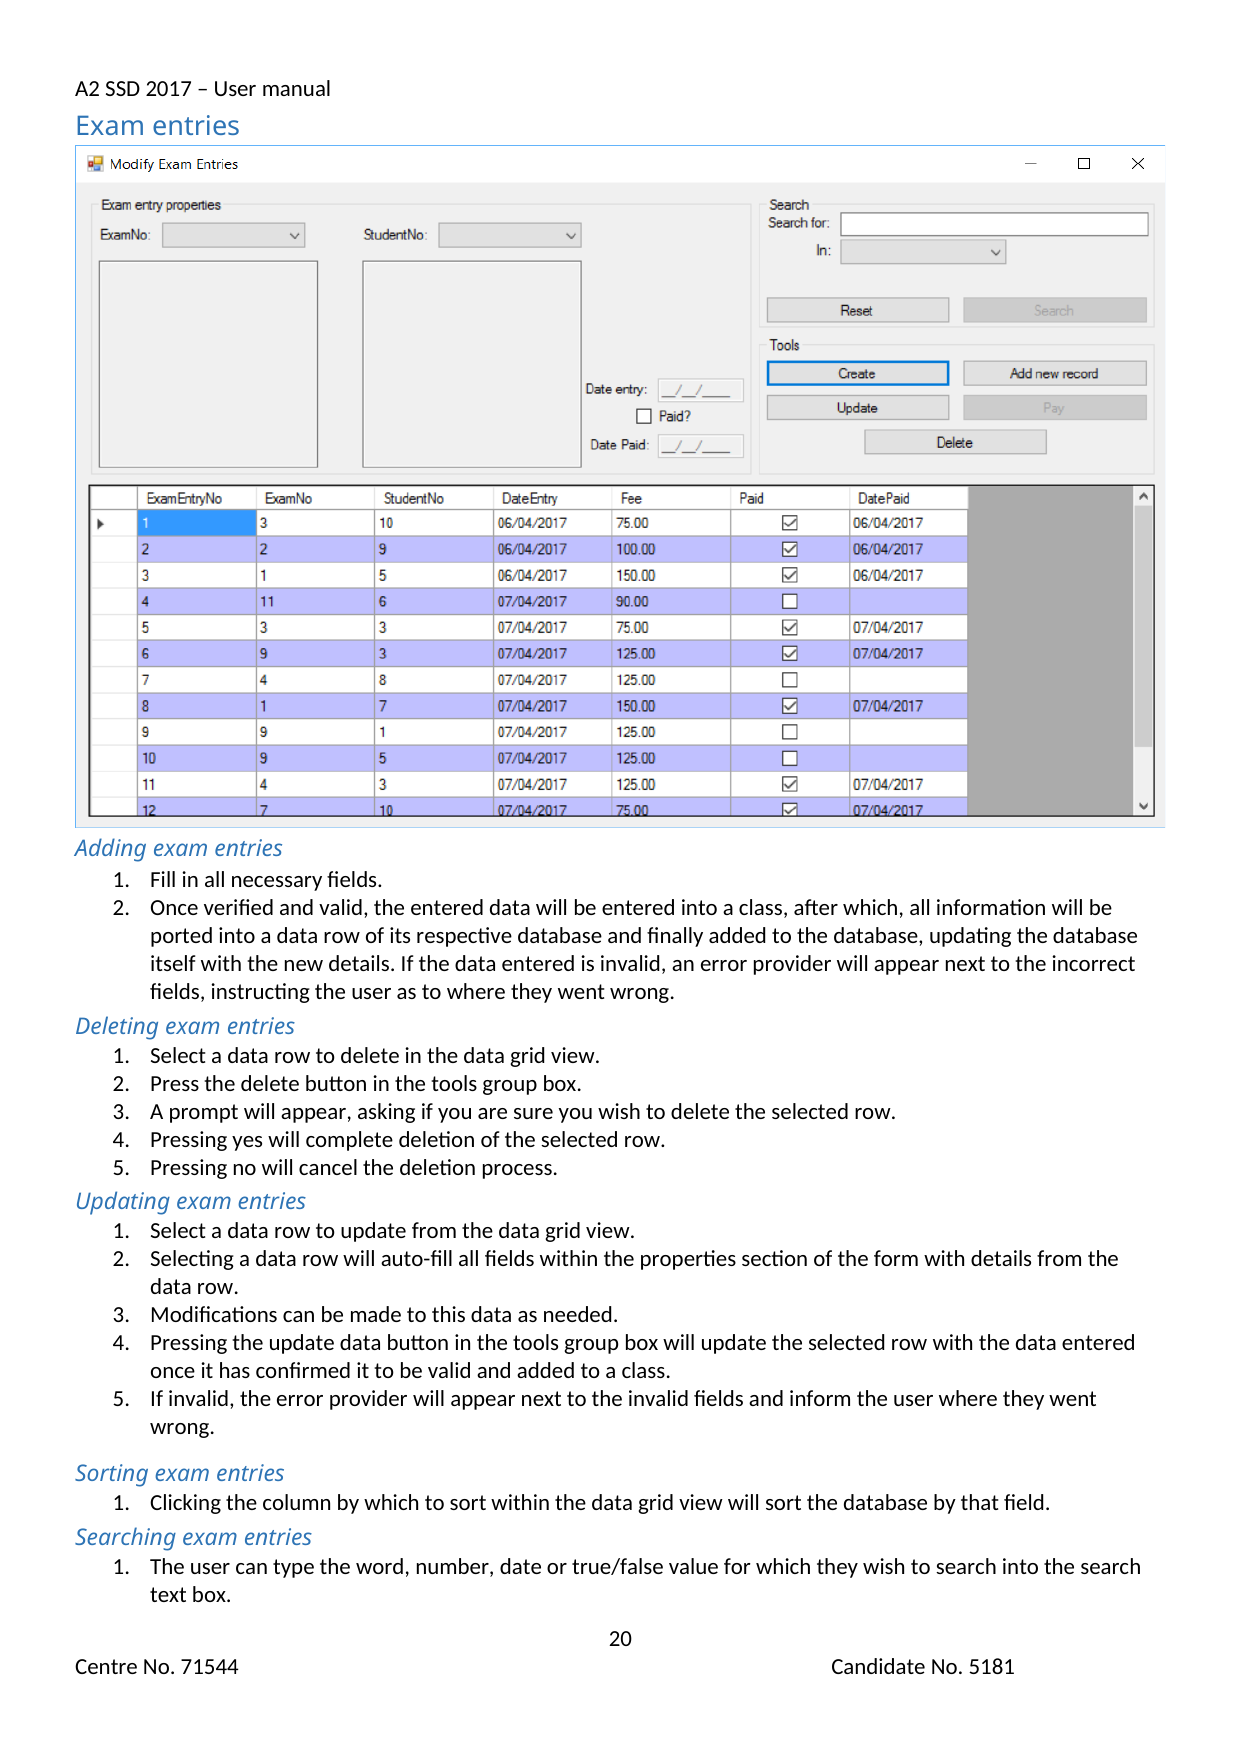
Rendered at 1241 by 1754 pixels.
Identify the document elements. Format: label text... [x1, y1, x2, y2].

list Clicking the column by which to sort within the data grid view will sort the database by that field. [112, 1488, 1165, 1516]
list The user can type the word, number, date or true/false value for which they wish to search into the search text box. [112, 1552, 1165, 1608]
list Pressing yes will complete deletion of the selected row. [112, 1125, 1165, 1153]
list A prompt will appear, asking if you are sure you wish to delete the selected row. [112, 1097, 1165, 1125]
subtitle Adding exam entries [75, 832, 1165, 863]
subtitle Searching exam entries [75, 1521, 1165, 1552]
list Press the delete button in the tools group box. [112, 1069, 1165, 1097]
subtitle Deleting exam entries [75, 1009, 1165, 1041]
list Pressing no will cancel the deletion process. [112, 1153, 1165, 1181]
list Selecting a data row will auto-fill all fields within the properties section of the form with details from the data row. [112, 1244, 1165, 1300]
subtitle Exam entries [75, 106, 1165, 143]
list Select a data row to update from the data grid view. [112, 1216, 1165, 1244]
list Fill in all necessary fields. [112, 865, 1165, 893]
list If invalid, the error provider will appear next to the invalid fields and inform the user where they went wrong. [112, 1384, 1165, 1441]
subtitle Sorting exam entries [75, 1457, 1165, 1488]
list Select a data row to delete in the data grid view. [112, 1041, 1165, 1069]
list Pressing the update data button in the tools group box will update the selected row with the data entered once it has confirmed it to be valid and added to a class. [112, 1328, 1165, 1384]
list Modifications can be made to this data as needed. [112, 1300, 1165, 1328]
list Once verified and valid, the entered data will be entered into a class, after which, all information will be ported into a data row of its respective database and finally added to the database, updating the database itself with the new details. If the data entered is invalid, an error provider will appear next to the incorrect fields, instructing the user as to where they went wrong. [112, 893, 1165, 1005]
subtitle Updating exam entries [75, 1185, 1165, 1216]
picture [75, 145, 1166, 828]
